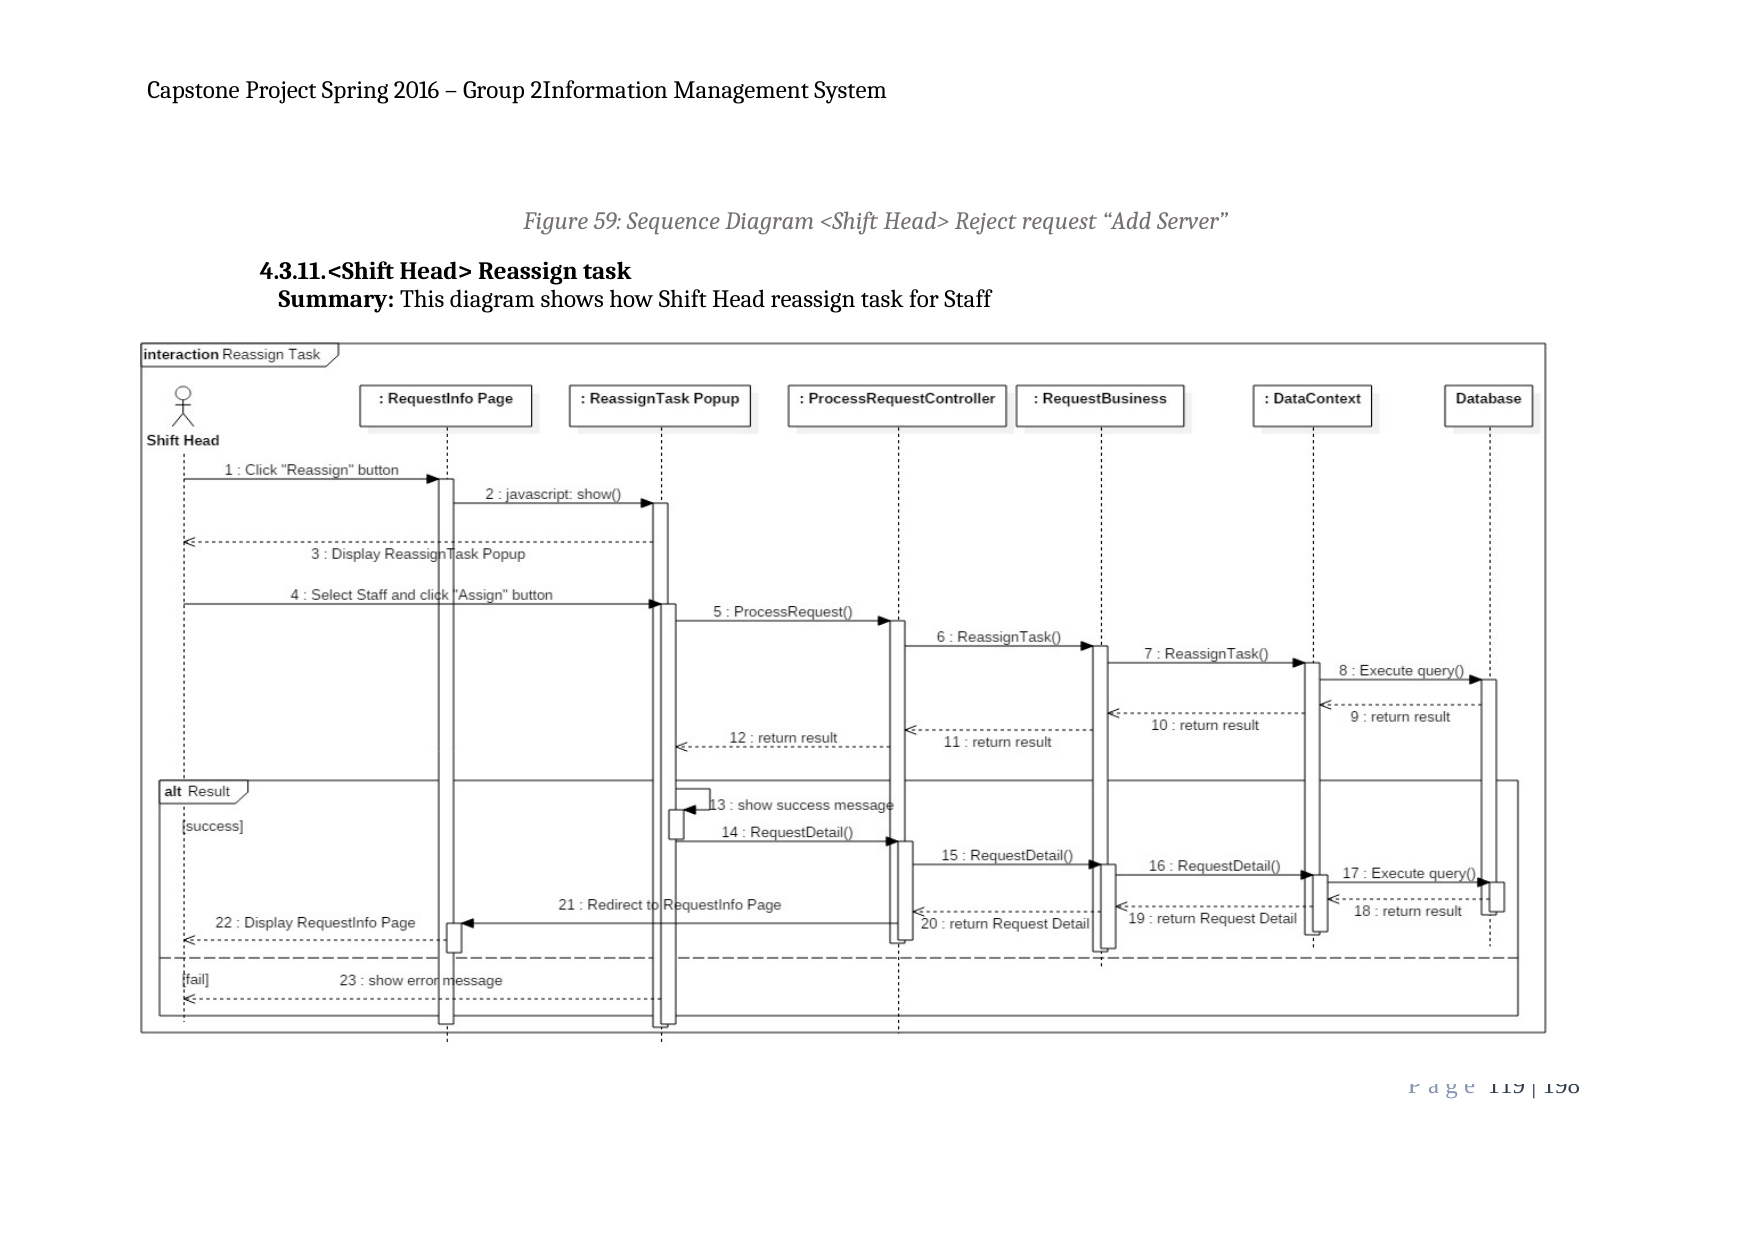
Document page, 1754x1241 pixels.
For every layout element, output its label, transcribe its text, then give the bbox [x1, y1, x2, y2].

picture [130, 333, 1591, 1084]
text Summary: This diagram shows how Shift Head reassign task for Staff [147, 285, 1607, 314]
subtitle <Shift Head> Reassign task [259, 257, 1607, 285]
text Figure 59: Sequence Diagram <Shift Head> Reject request “Add Server” [147, 207, 1607, 236]
